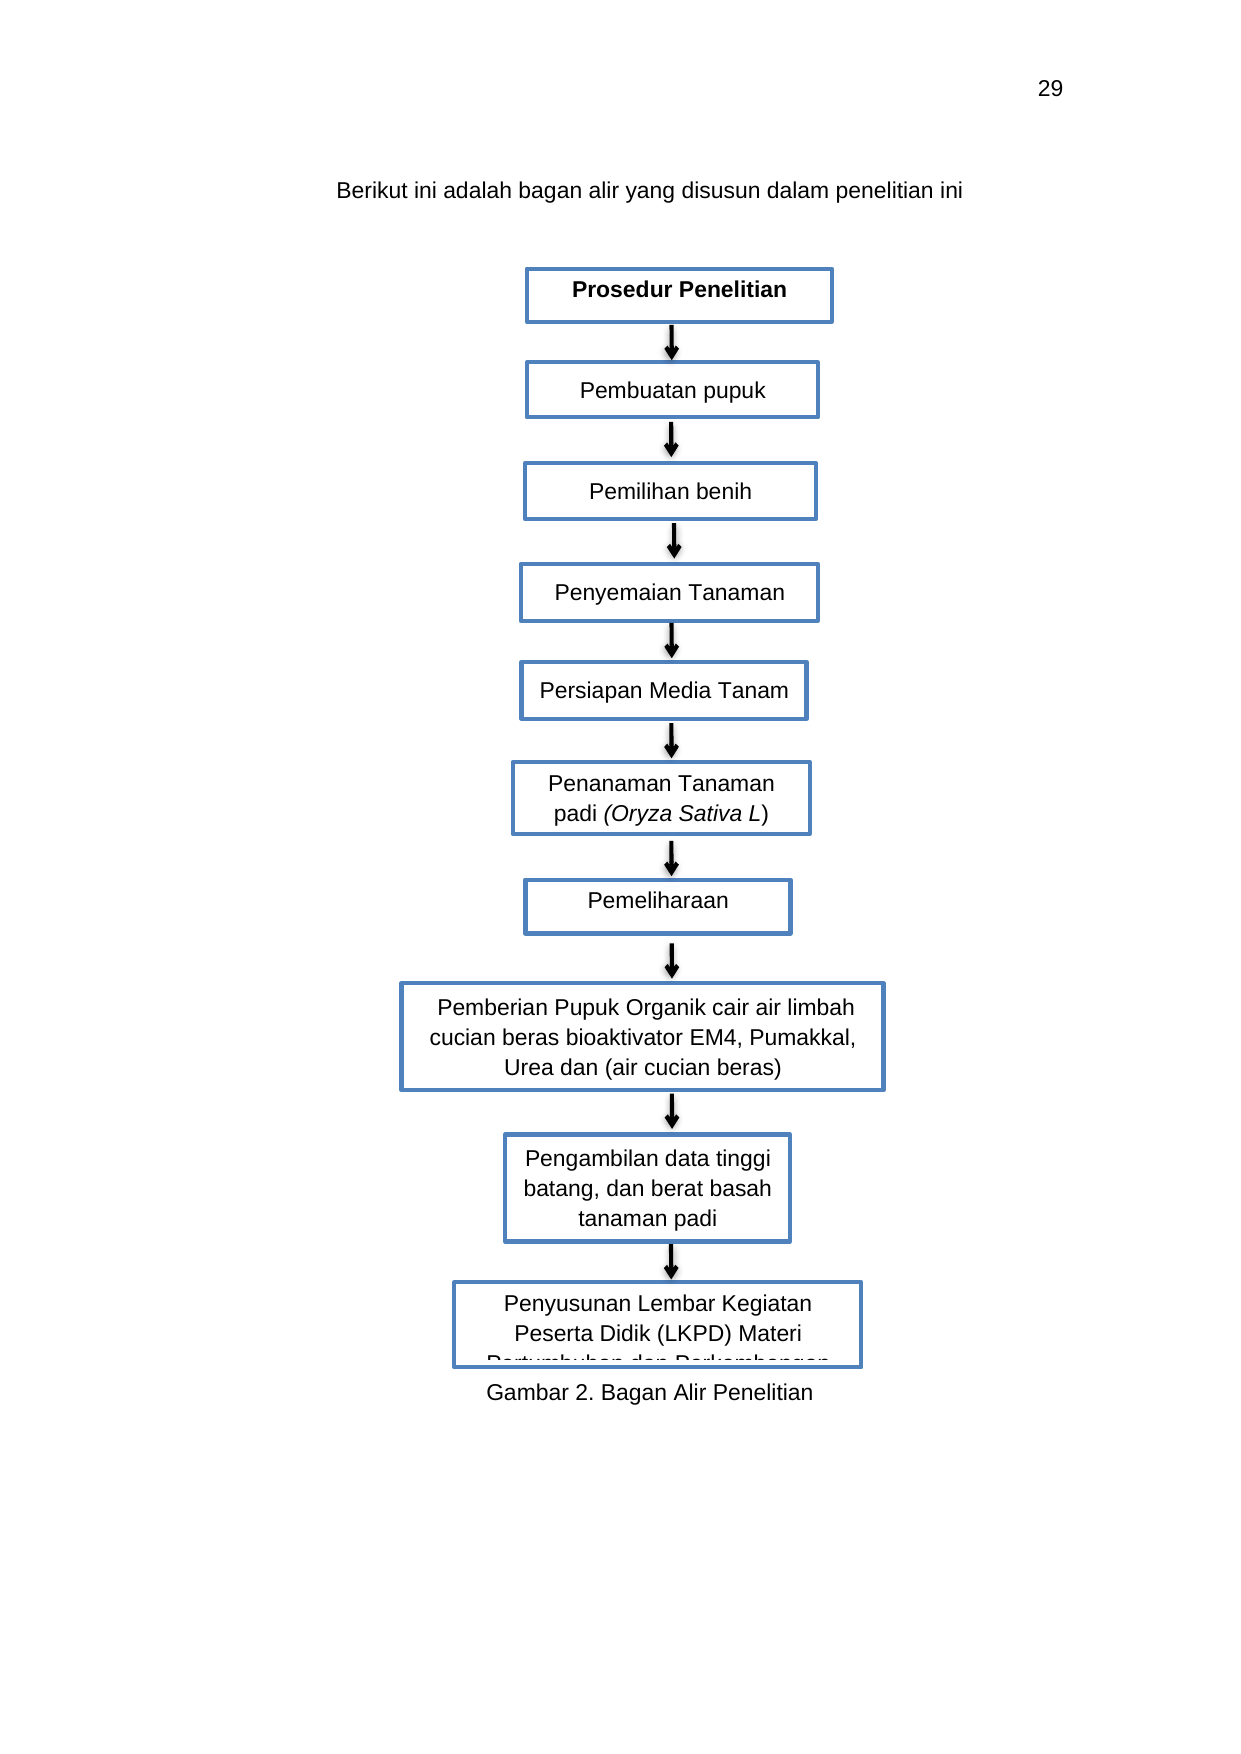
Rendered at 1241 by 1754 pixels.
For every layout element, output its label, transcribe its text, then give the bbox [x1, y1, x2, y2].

text Berikut ini adalah bagan alir yang disusun dalam penelitian ini [236, 177, 1063, 203]
text Gambar 2. Bagan Alir Penelitian [236, 1379, 1063, 1405]
